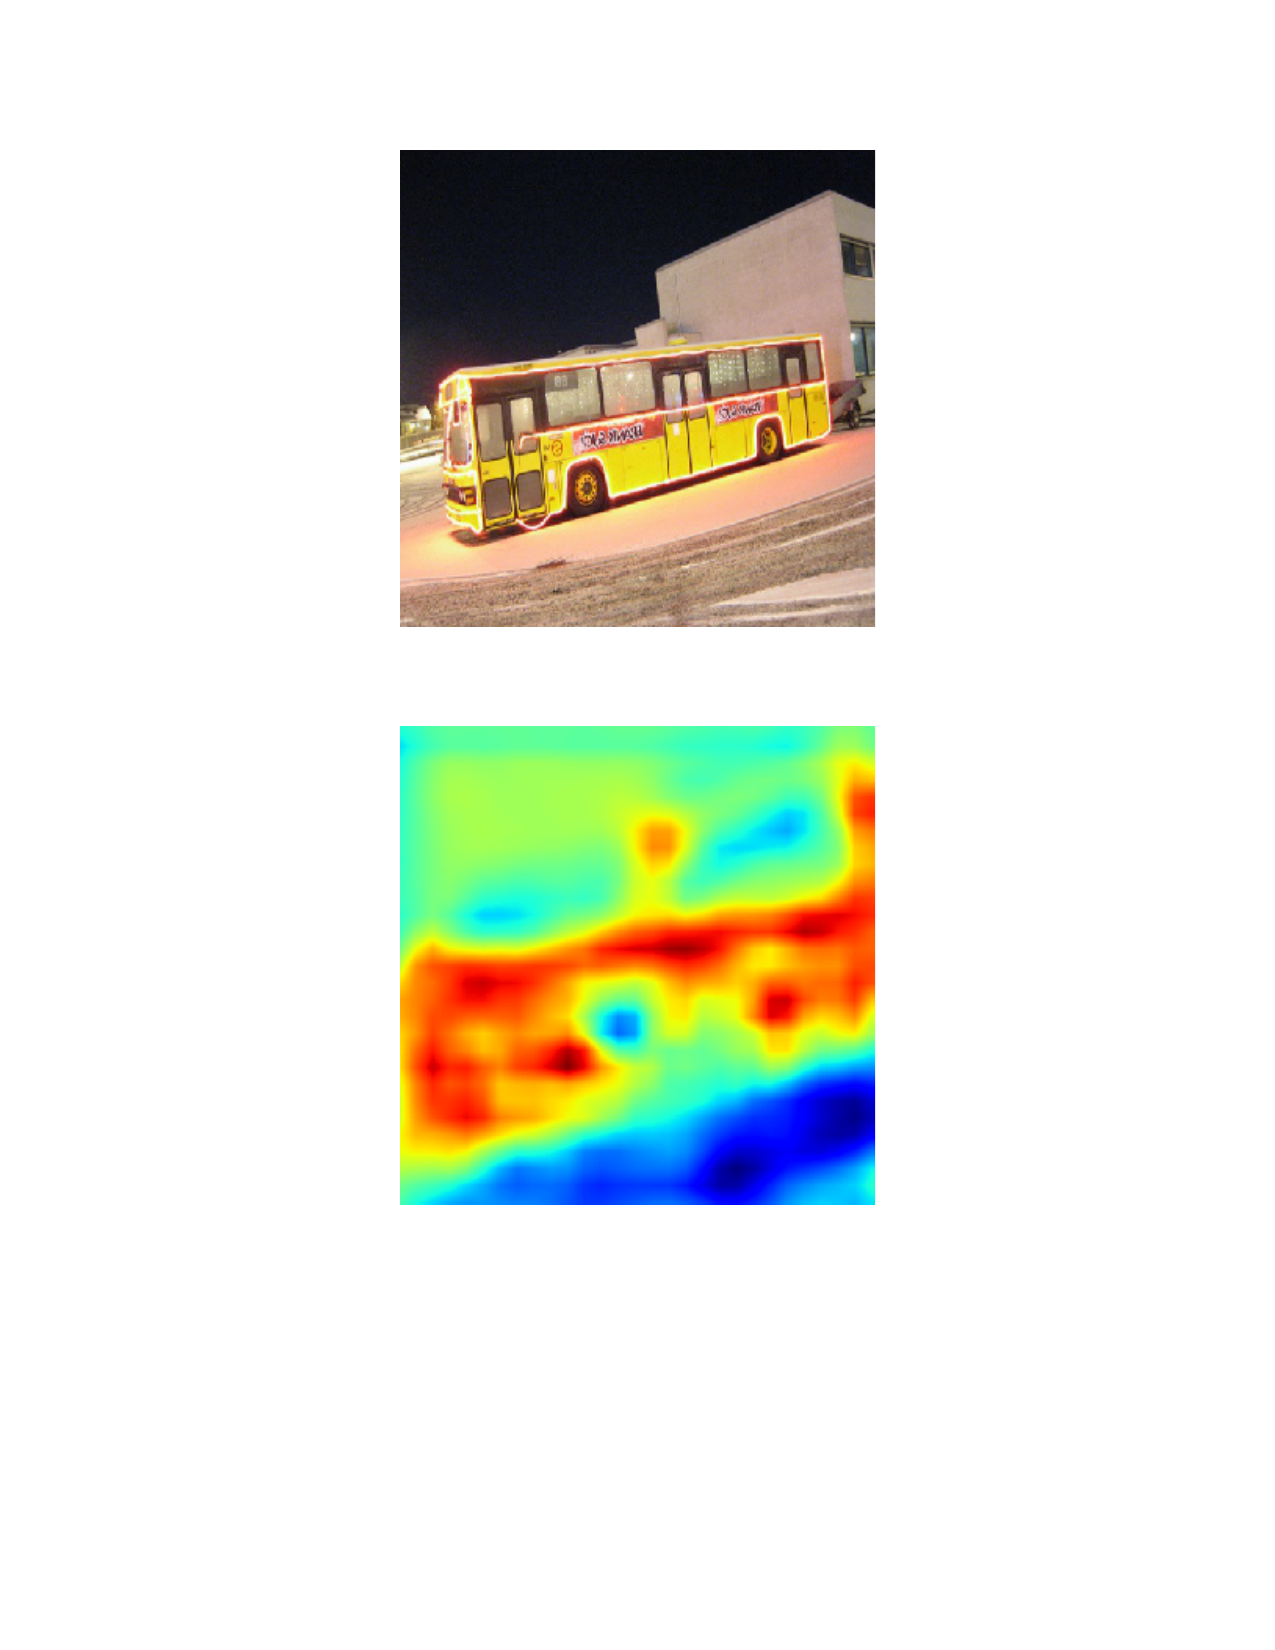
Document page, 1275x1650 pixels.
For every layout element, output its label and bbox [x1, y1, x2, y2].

picture [857, 1165, 876, 1205]
picture [400, 726, 876, 1205]
picture [400, 150, 876, 627]
picture [457, 1065, 876, 1205]
